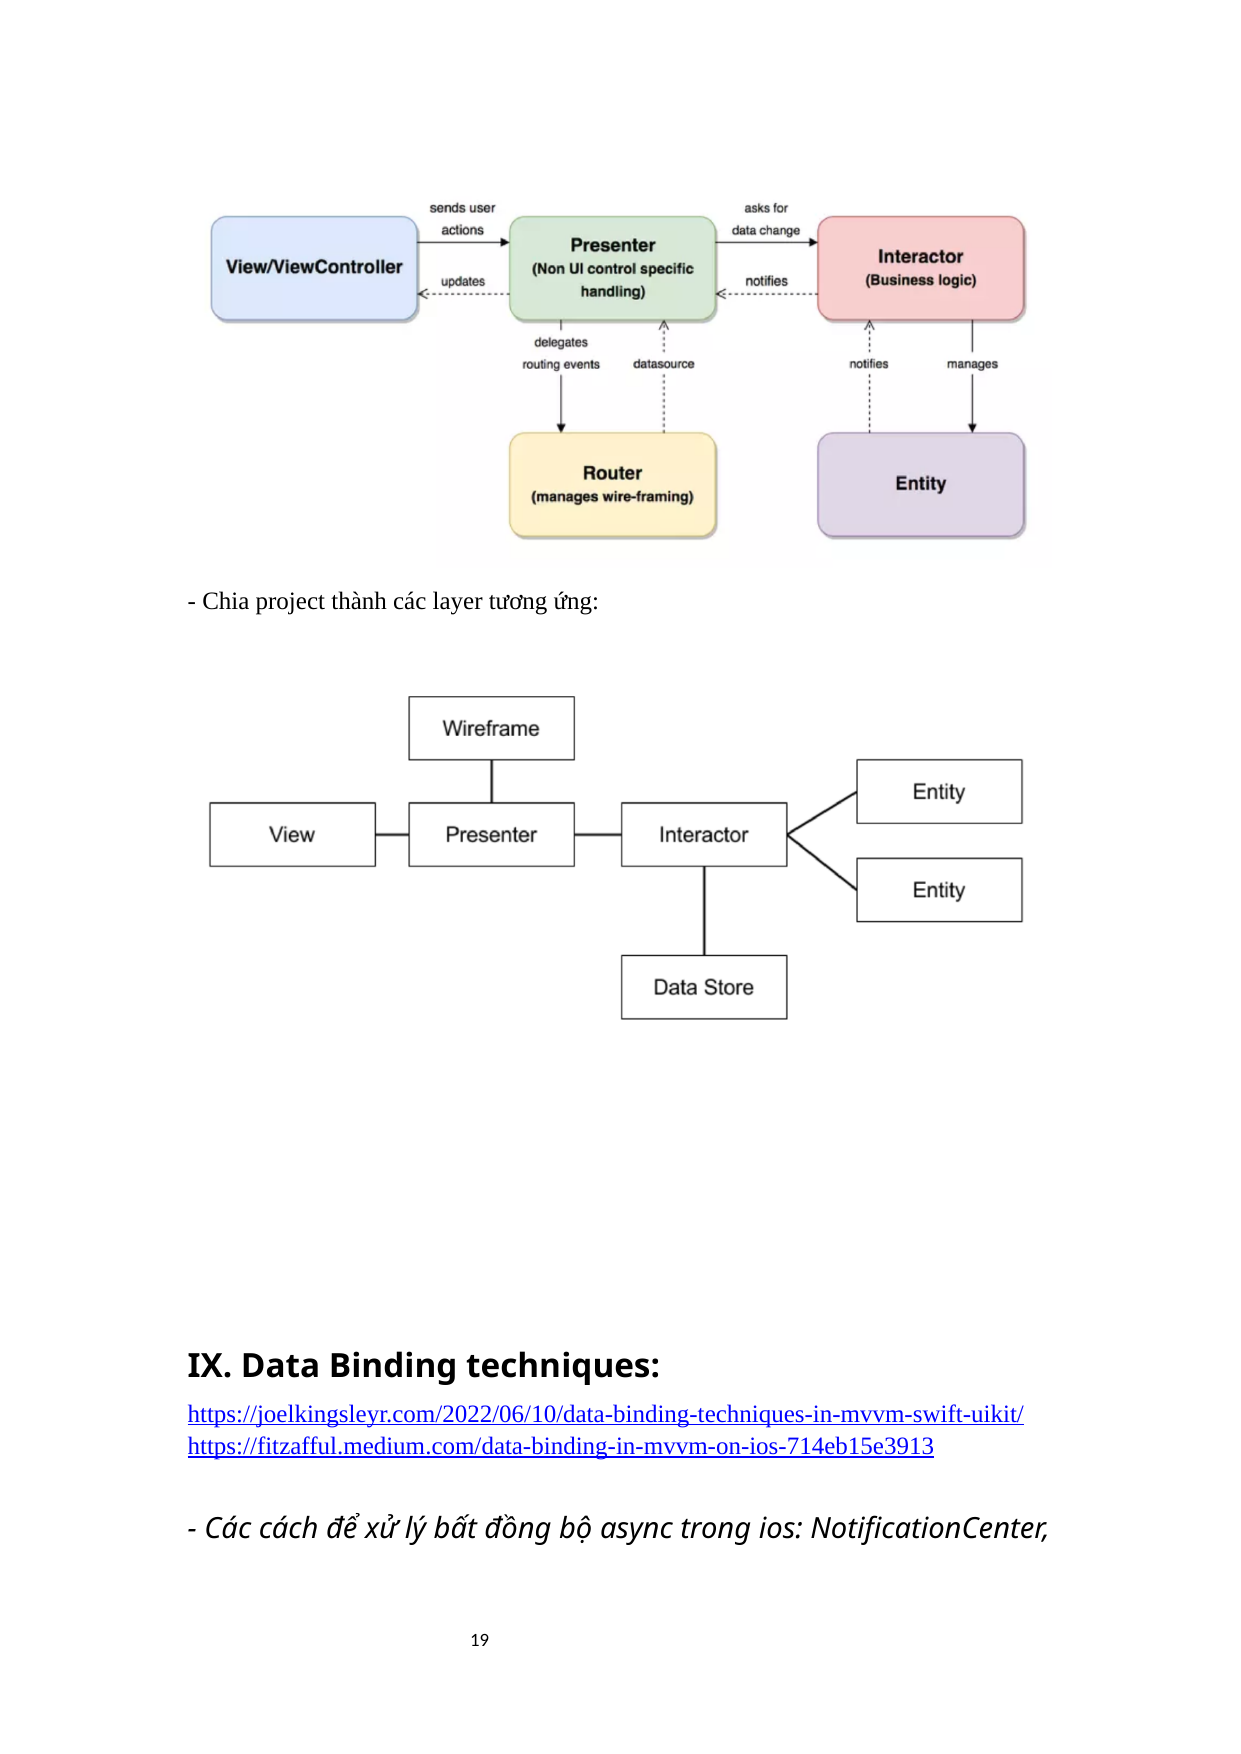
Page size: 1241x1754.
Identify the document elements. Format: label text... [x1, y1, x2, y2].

picture [187, 162, 1053, 568]
list https://joelkingsleyr.com/2022/06/10/data-binding-techniques-in-mvvm-swift-uikit/ [187, 1397, 1053, 1429]
list IX. Data Binding techniques: [187, 1332, 1053, 1397]
picture [187, 649, 1052, 1069]
list https://fitzafful.medium.com/data-binding-in-mvvm-on-ios-714eb15e3913 [187, 1429, 1053, 1462]
list - Chia project thành các layer tương ứng: [187, 584, 1053, 617]
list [187, 1494, 1053, 1559]
